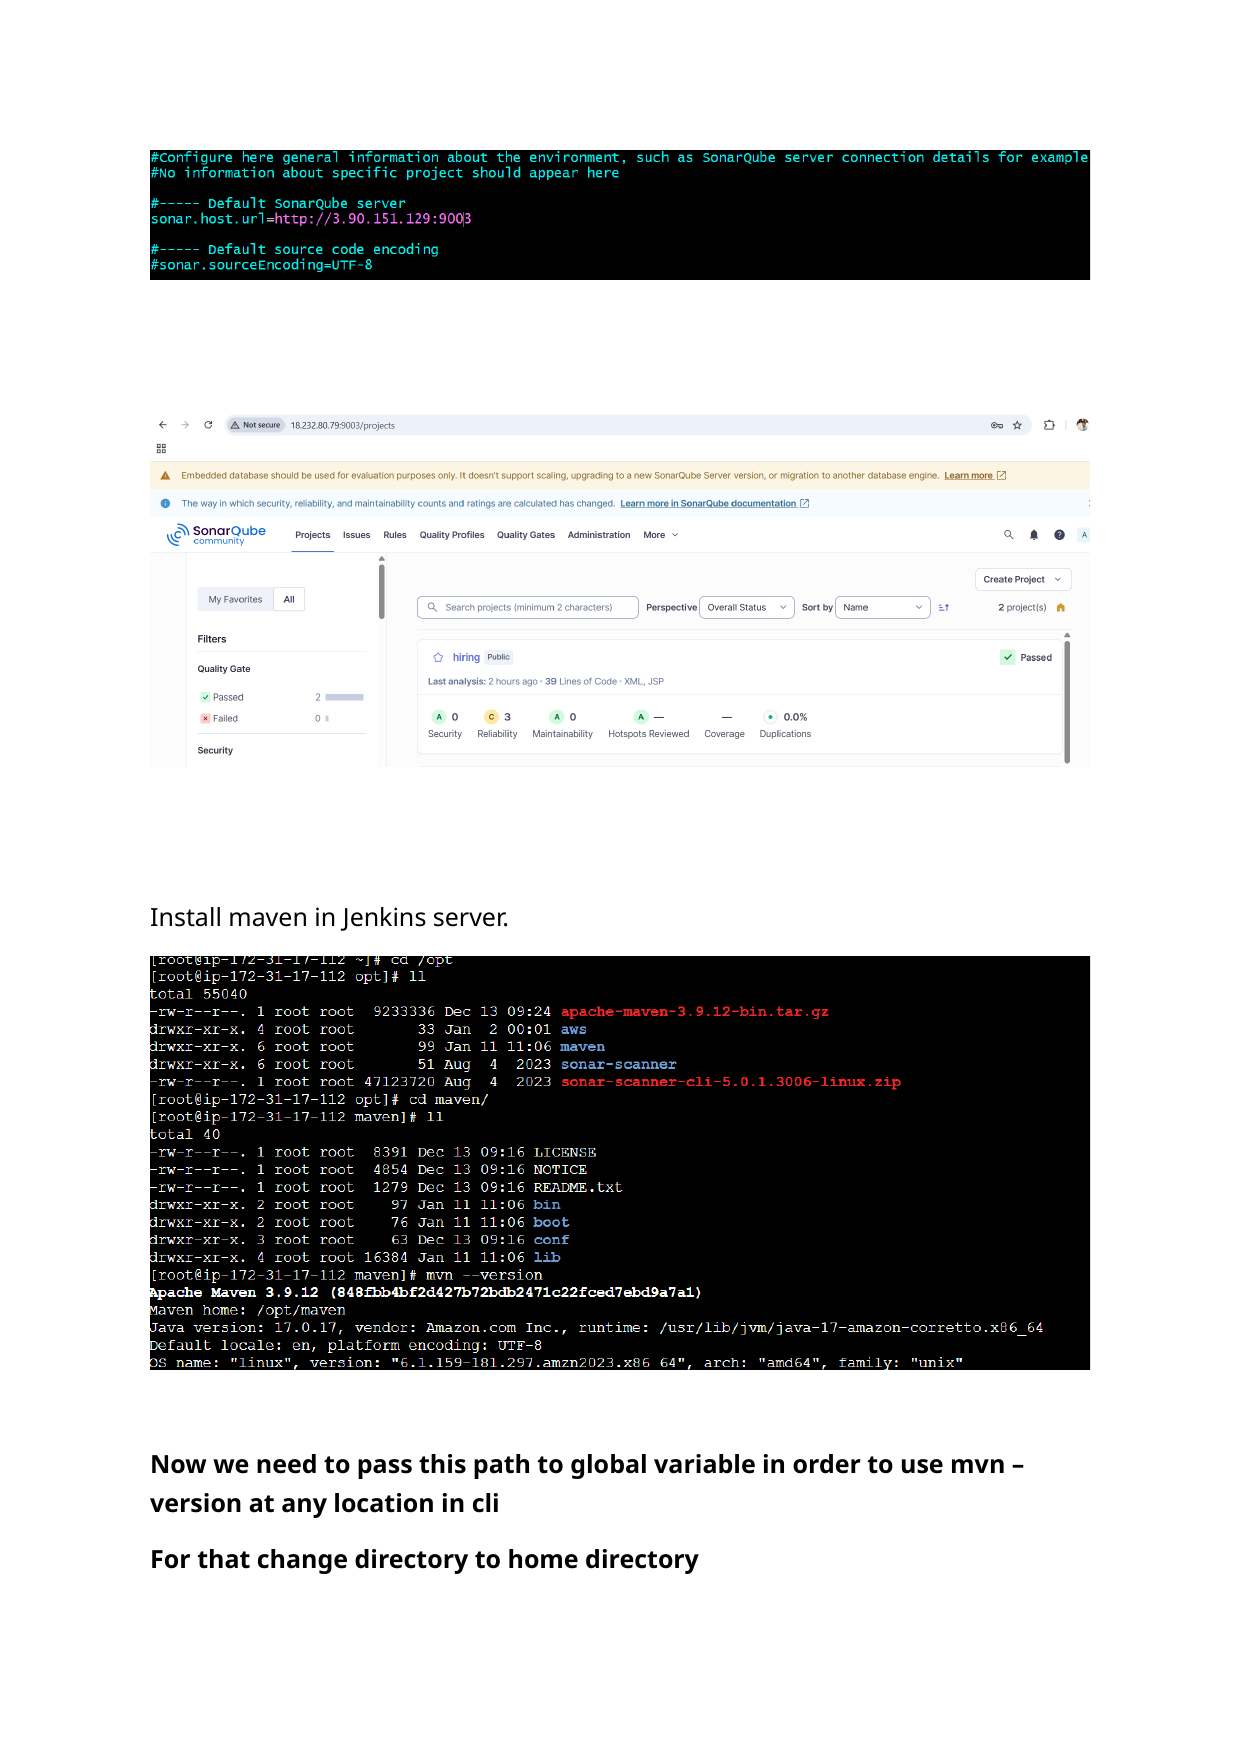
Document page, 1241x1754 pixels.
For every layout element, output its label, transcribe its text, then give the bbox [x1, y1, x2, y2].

picture [150, 377, 1091, 508]
text Install maven in Jenkins server. [150, 1128, 1090, 1162]
picture [150, 1183, 1091, 1597]
picture [150, 641, 1091, 995]
picture [150, 150, 1091, 357]
